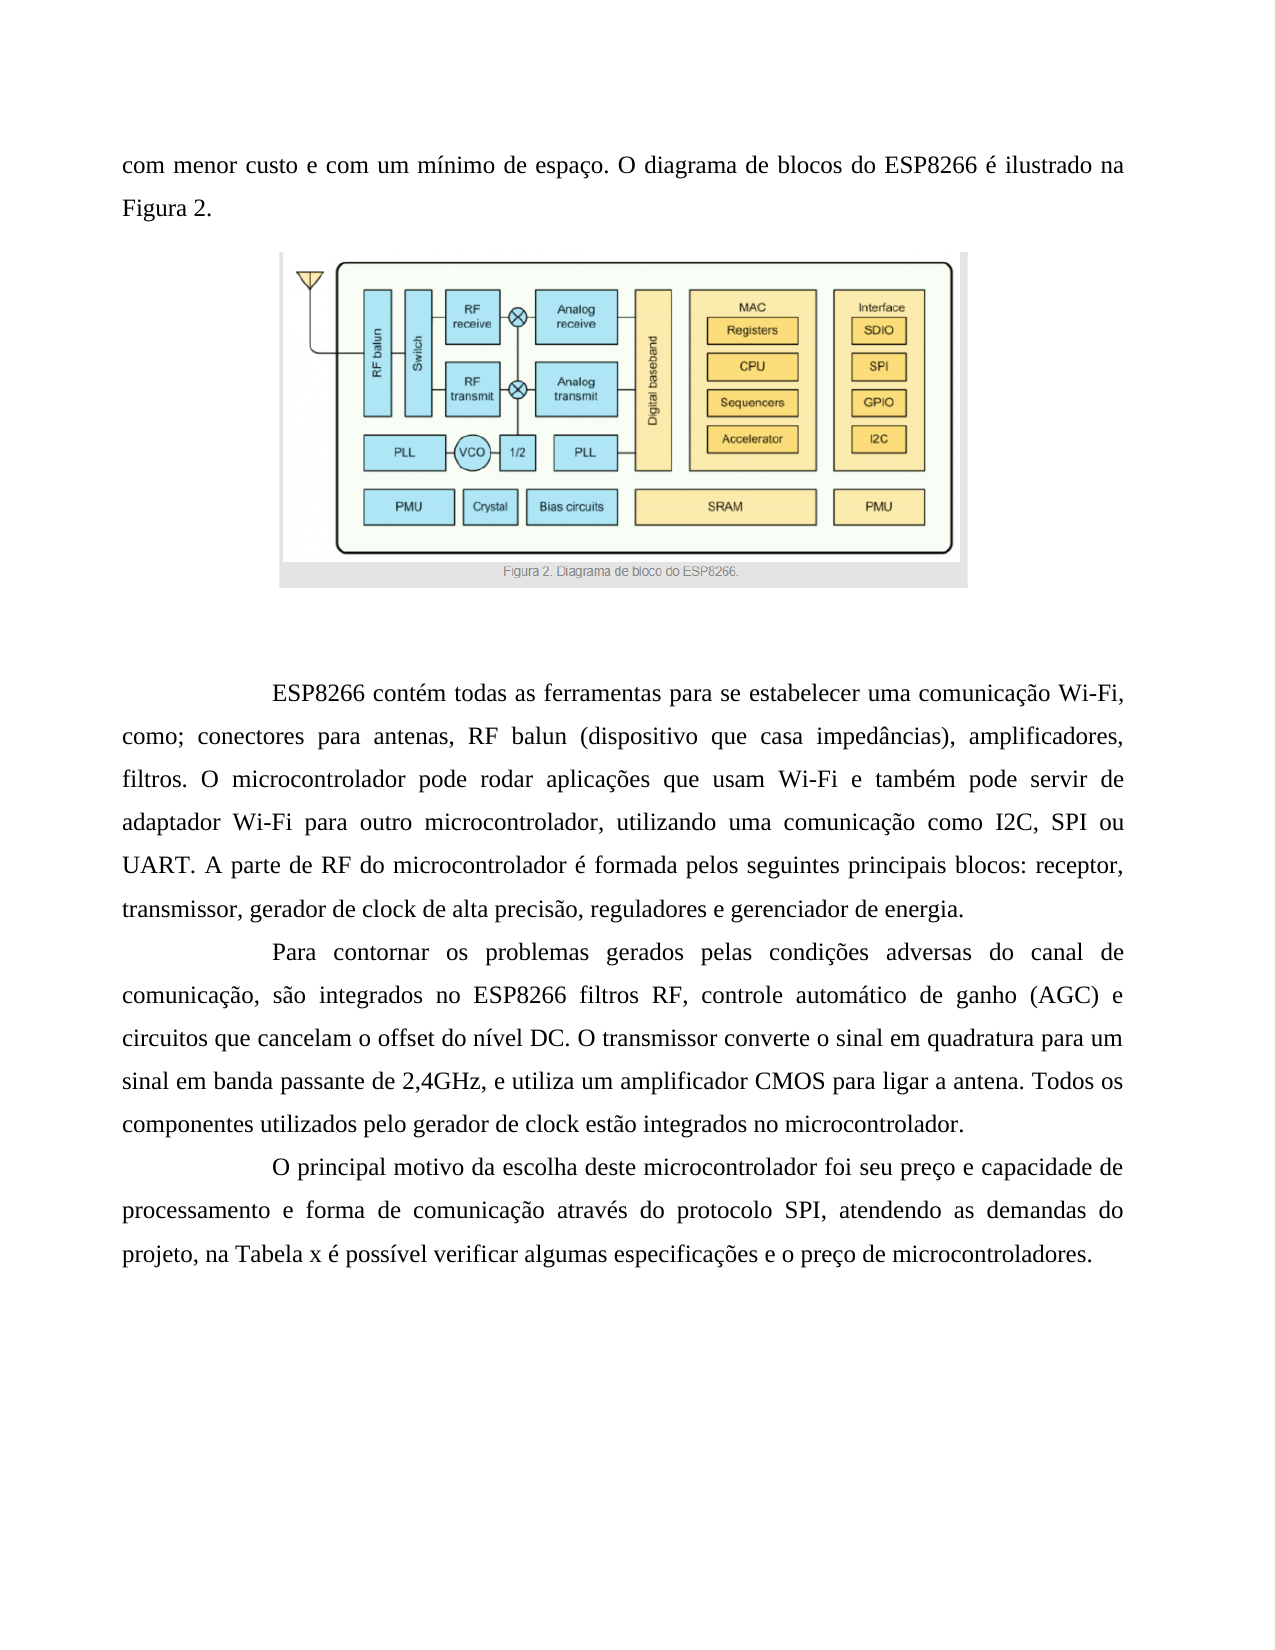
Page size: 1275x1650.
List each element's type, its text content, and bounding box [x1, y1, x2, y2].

text Para contornar os problemas gerados pelas condições adversas do canal de comunicação, são integrados no ESP8266 filtros RF, controle automático de ganho (AGC) e circuitos que cancelam o offset do nível DC. O transmissor converte o sinal em quadratura para um sinal em banda passante de 2,4GHz, e utiliza um amplificador CMOS para ligar a antena. Todos os componentes utilizados pelo gerador de clock estão integrados no microcontrolador. [122, 937, 1125, 1138]
text ESP8266 contém todas as ferramentas para se estabelecer uma comunicação Wi-Fi, como; conectores para antenas, RF balun (dispositivo que casa impedâncias), amplificadores, filtros. O microcontrolador pode rodar aplicações que usam Wi-Fi e também pode servir de adaptador Wi-Fi para outro microcontrolador, utilizando uma comunicação como I2C, SPI ou UART. A parte de RF do microcontrolador é formada pelos seguintes principais blocos: receptor, transmissor, gerador de clock de alta precisão, reguladores e gerenciador de energia. [122, 678, 1125, 922]
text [122, 179, 1125, 222]
text O principal motivo da escolha deste microcontrolador foi seu preço e capacidade de processamento e forma de comunicação através do protocolo SPI, atendendo as demandas do projeto, na Tabela x é possível verificar algumas especificações e o preço de microcontroladores. [122, 1152, 1125, 1267]
picture [279, 252, 968, 588]
